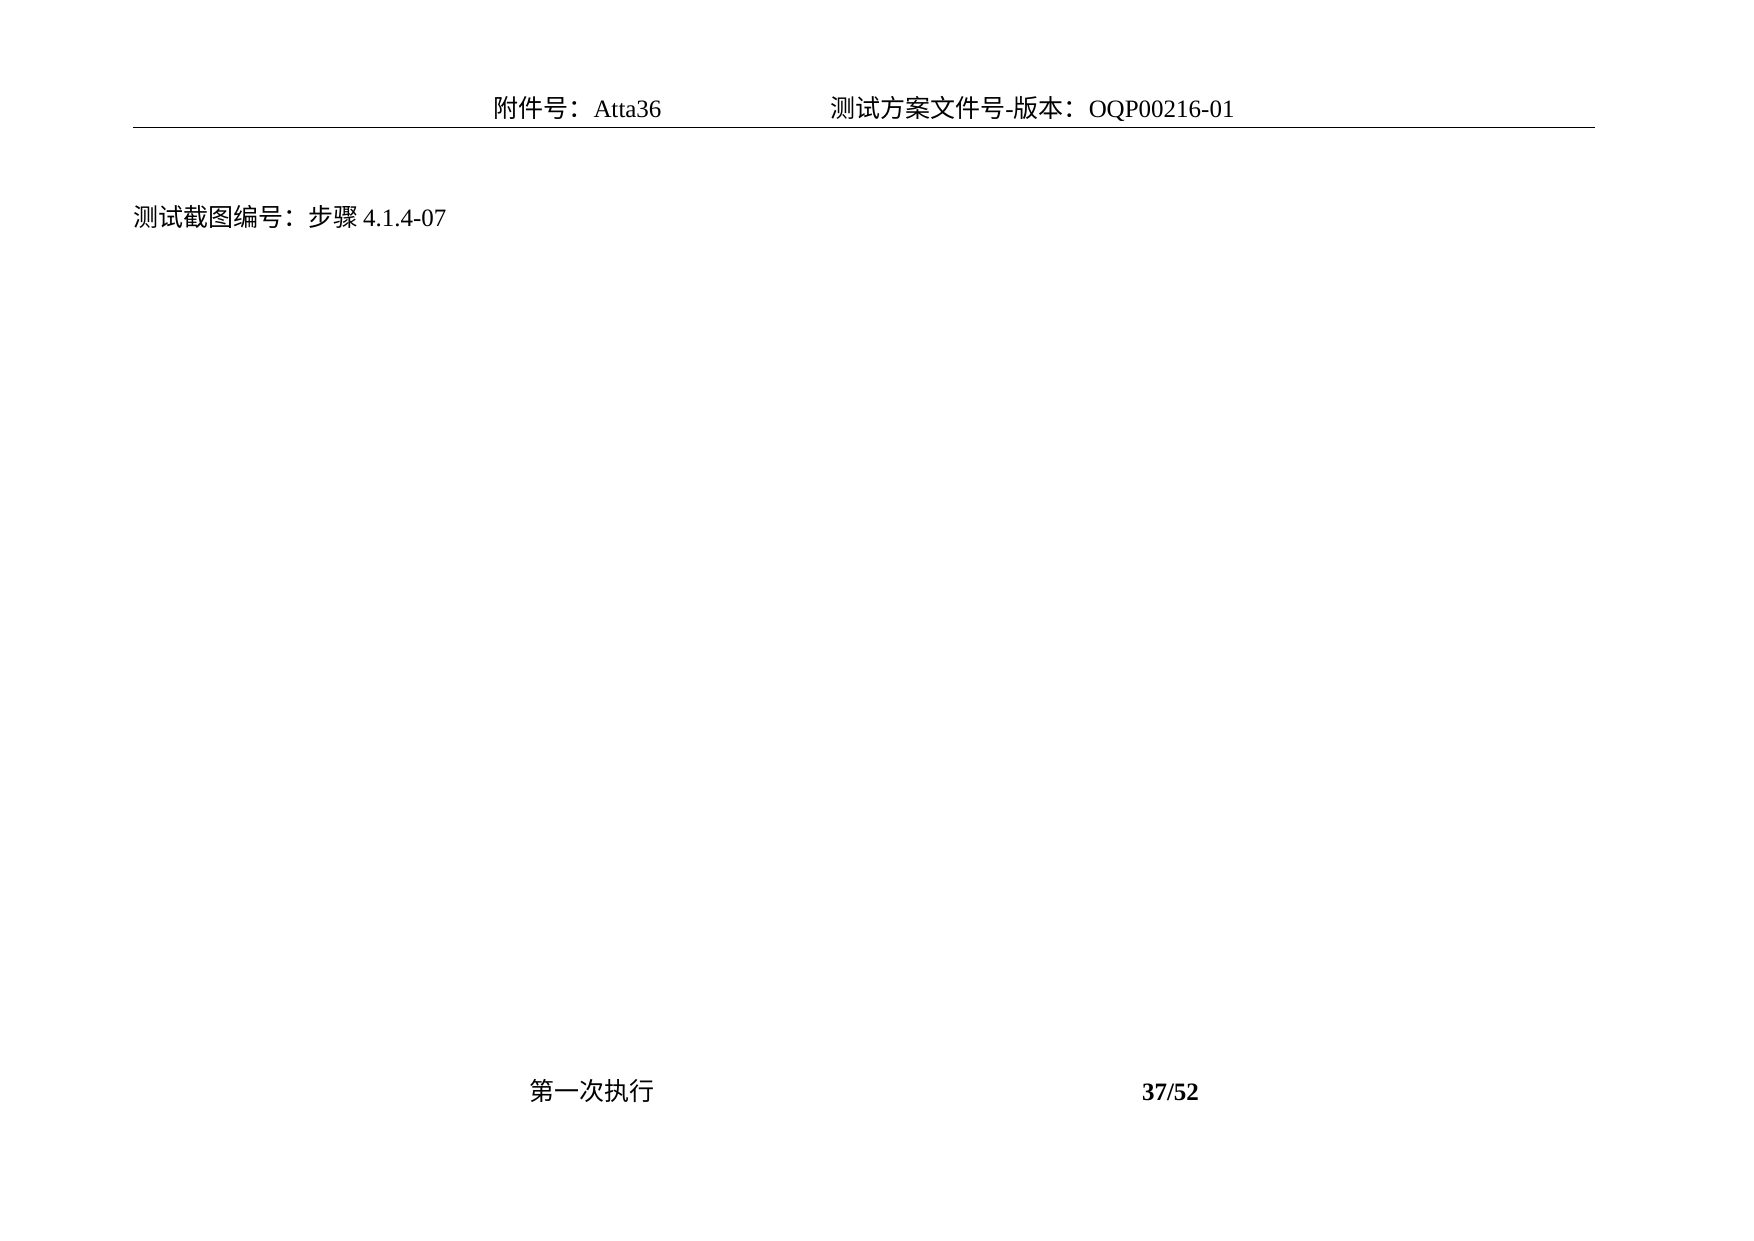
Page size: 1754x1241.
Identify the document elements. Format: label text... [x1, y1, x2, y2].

text 测试截图编号：步骤4.1.4-07 [133, 183, 1595, 248]
